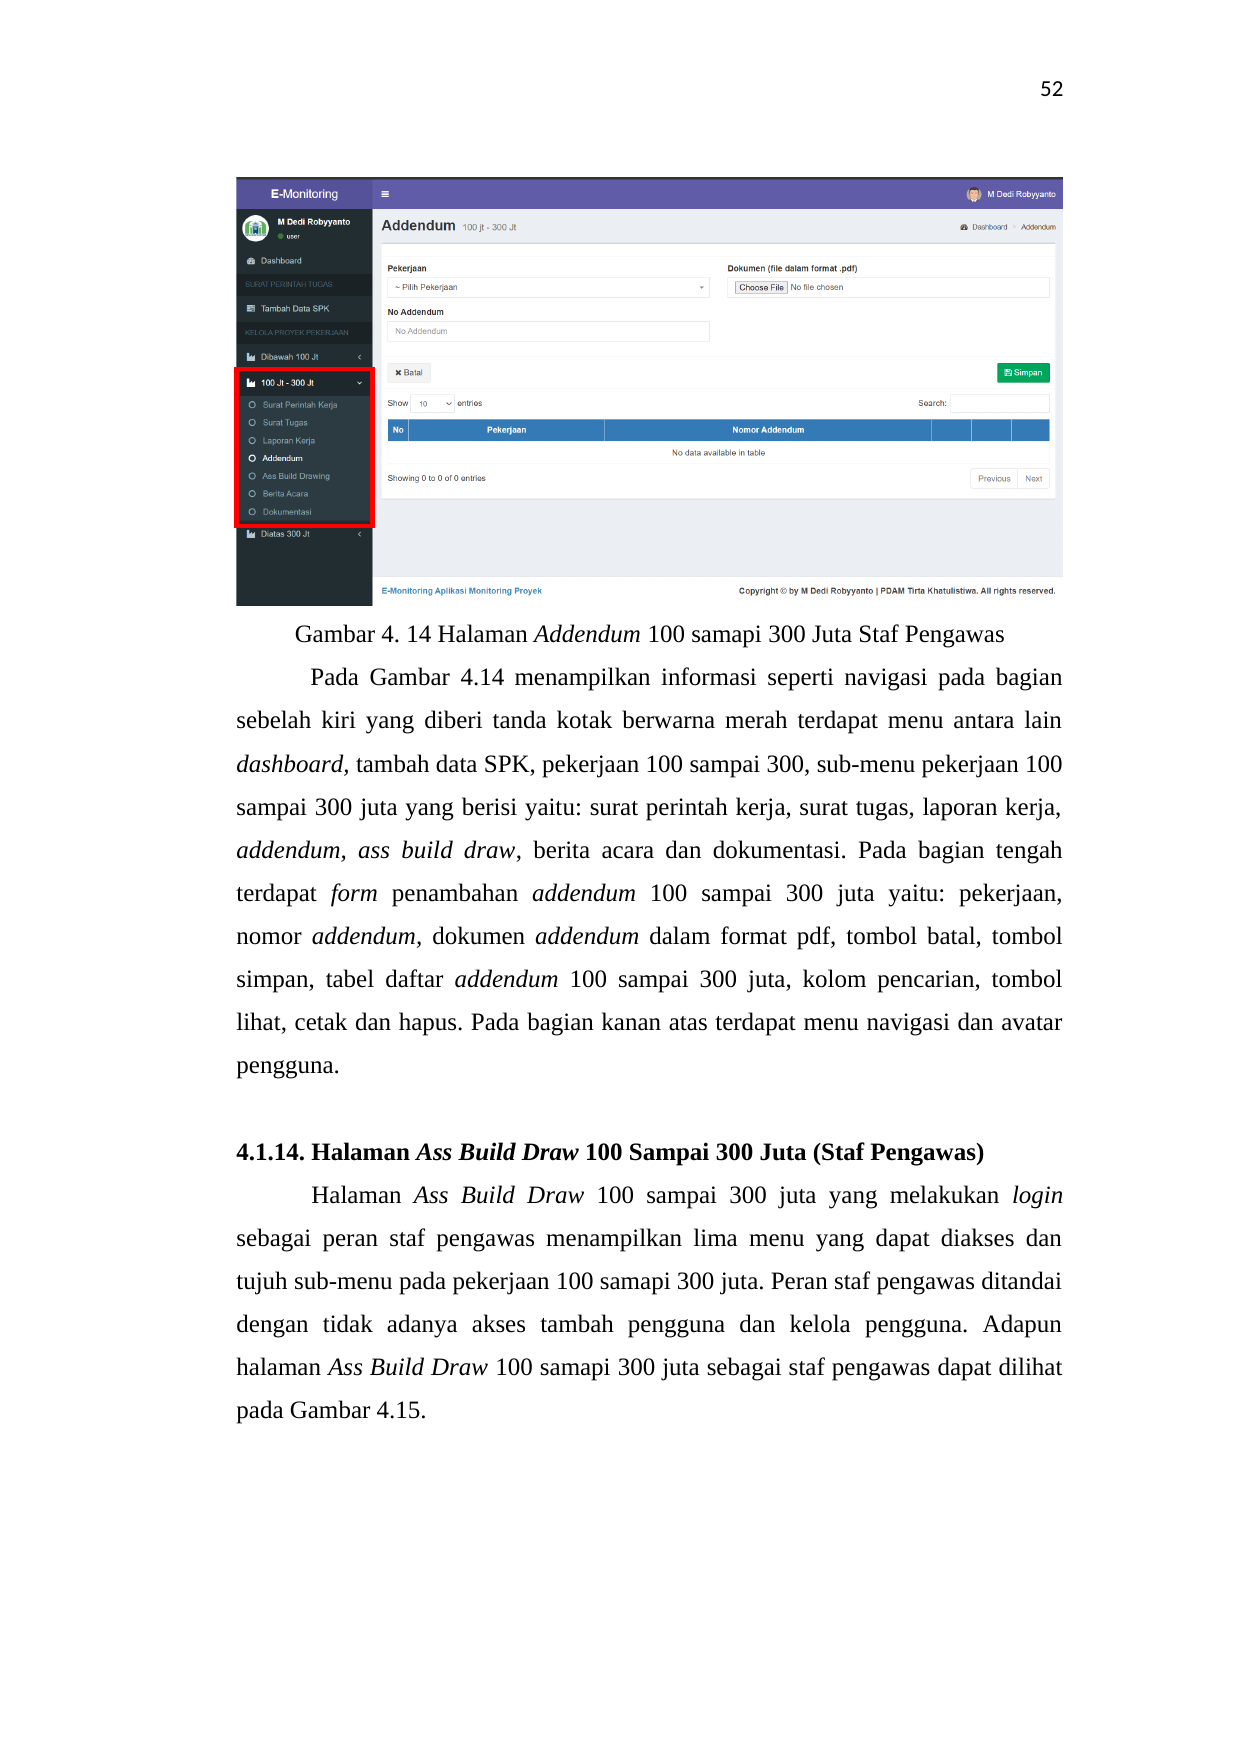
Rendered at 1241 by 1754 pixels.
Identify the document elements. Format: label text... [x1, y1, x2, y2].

text Gambar 4. 14 Halaman Addendum 100 samapi 300 Juta Staf Pengawas [236, 619, 1063, 648]
picture [239, 371, 370, 524]
list Halaman Ass Build Draw 100 Sampai 300 Juta (Staf Pengawas) [236, 1137, 1063, 1166]
picture [236, 177, 1063, 606]
text Pada Gambar 4.14 menampilkan informasi seperti navigasi pada bagian sebelah kiri yang diberi tanda kotak berwarna merah terdapat menu antara lain dashboard, tambah data SPK, pekerjaan 100 sampai 300, sub-menu pekerjaan 100 sampai 300 juta yang berisi yaitu: surat perintah kerja, surat tugas, laporan kerja, addendum, ass build draw, berita acara dan dokumentasi. Pada bagian tengah terdapat form penambahan addendum 100 sampai 300 juta yaitu: pekerjaan, nomor addendum, dokumen addendum dalam format pdf, tombol batal, tombol simpan, tabel daftar addendum 100 sampai 300 juta, kolom pencarian, tombol lihat, cetak dan hapus. Pada bagian kanan atas terdapat menu navigasi dan avatar pengguna. [236, 662, 1063, 1079]
text Halaman Ass Build Draw 100 sampai 300 juta yang melakukan login sebagai peran staf pengawas menampilkan lima menu yang dapat diakses dan tujuh sub-menu pada pekerjaan 100 samapi 300 juta. Peran staf pengawas ditandai dengan tidak adanya akses tambah pengguna dan kelola pengguna. Adapun halaman Ass Build Draw 100 samapi 300 juta sebagai staf pengawas dapat dilihat pada Gambar 4.15. [236, 1180, 1063, 1424]
